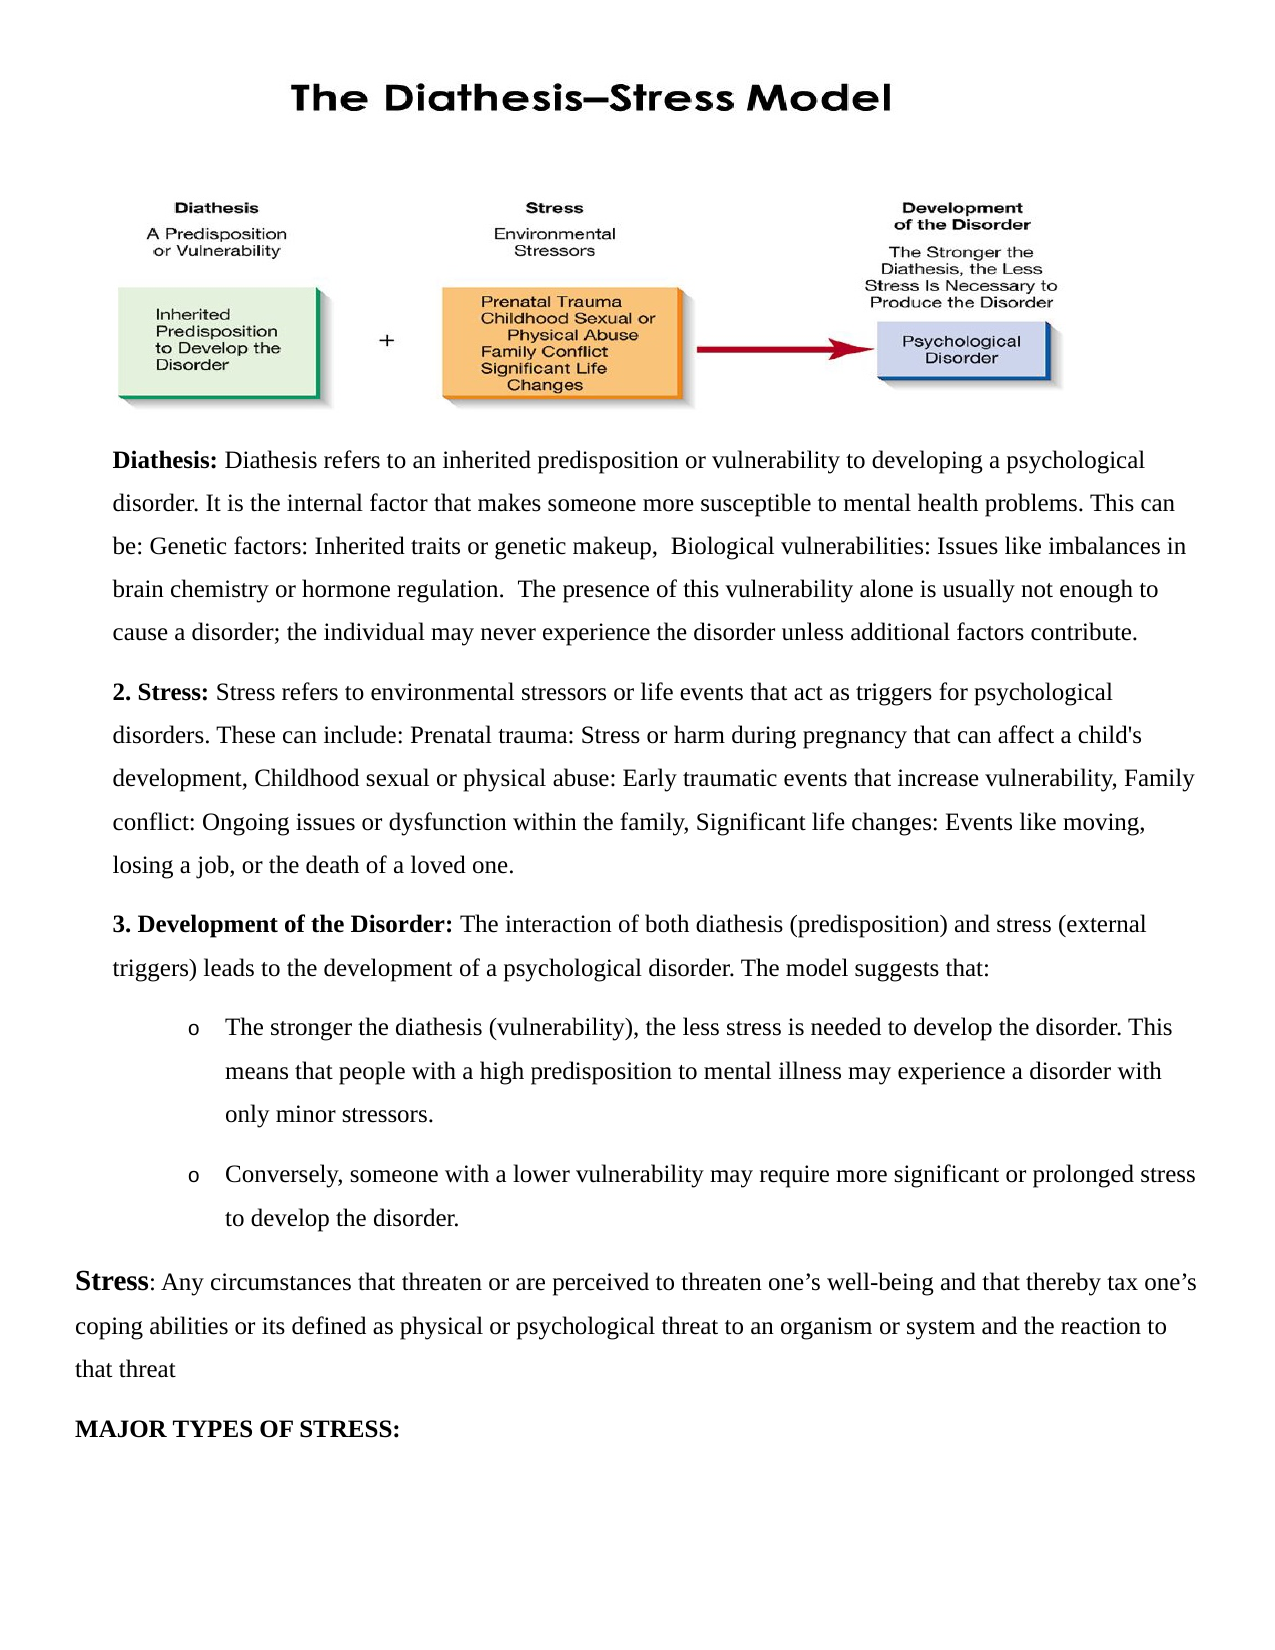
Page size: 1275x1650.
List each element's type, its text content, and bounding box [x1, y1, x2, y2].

text 2. Stress: Stress refers to environmental stressors or life events that act as triggers for psychological disorders. These can include: Prenatal trauma: Stress or harm during pregnancy that can affect a child's development, Childhood sexual or physical abuse: Early traumatic events that increase vulnerability, Family conflict: Ongoing issues or dysfunction within the family, Significant life changes: Events like moving, losing a job, or the death of a loved one. [112, 677, 1200, 878]
list The stronger the diathesis (vulnerability), the less stress is needed to develop the disorder. This means that people with a high predisposition to mental illness may experience a disorder with only minor stressors. [187, 1012, 1200, 1128]
text Diathesis: Diathesis refers to an inherited predisposition or vulnerability to developing a psychological disorder. It is the internal factor that makes someone more susceptible to mental health problems. This can be: Genetic factors: Inherited traits or genetic makeup, Biological vulnerabilities: Issues like imbalances in brain chemistry or hormone regulation. The presence of this vulnerability alone is usually not enough to cause a disorder; the individual may never experience the disorder unless additional factors contribute. [112, 445, 1200, 646]
list Conversely, someone with a lower vulnerability may require more significant or prolonged stress to develop the disorder. [187, 1159, 1200, 1232]
text 3. Development of the Disorder: The interaction of both diathesis (predisposition) and stress (external triggers) leads to the development of a psychological disorder. The model suggests that: [112, 909, 1200, 981]
picture [112, 75, 1070, 415]
text Stress: Any circumstances that threaten or are perceived to threaten one’s well-being and that thereby tax one’s coping abilities or its defined as physical or psychological threat to an organism or system and the reaction to that threat [75, 1263, 1200, 1383]
text MAJOR TYPES OF STRESS: [75, 1414, 1200, 1443]
